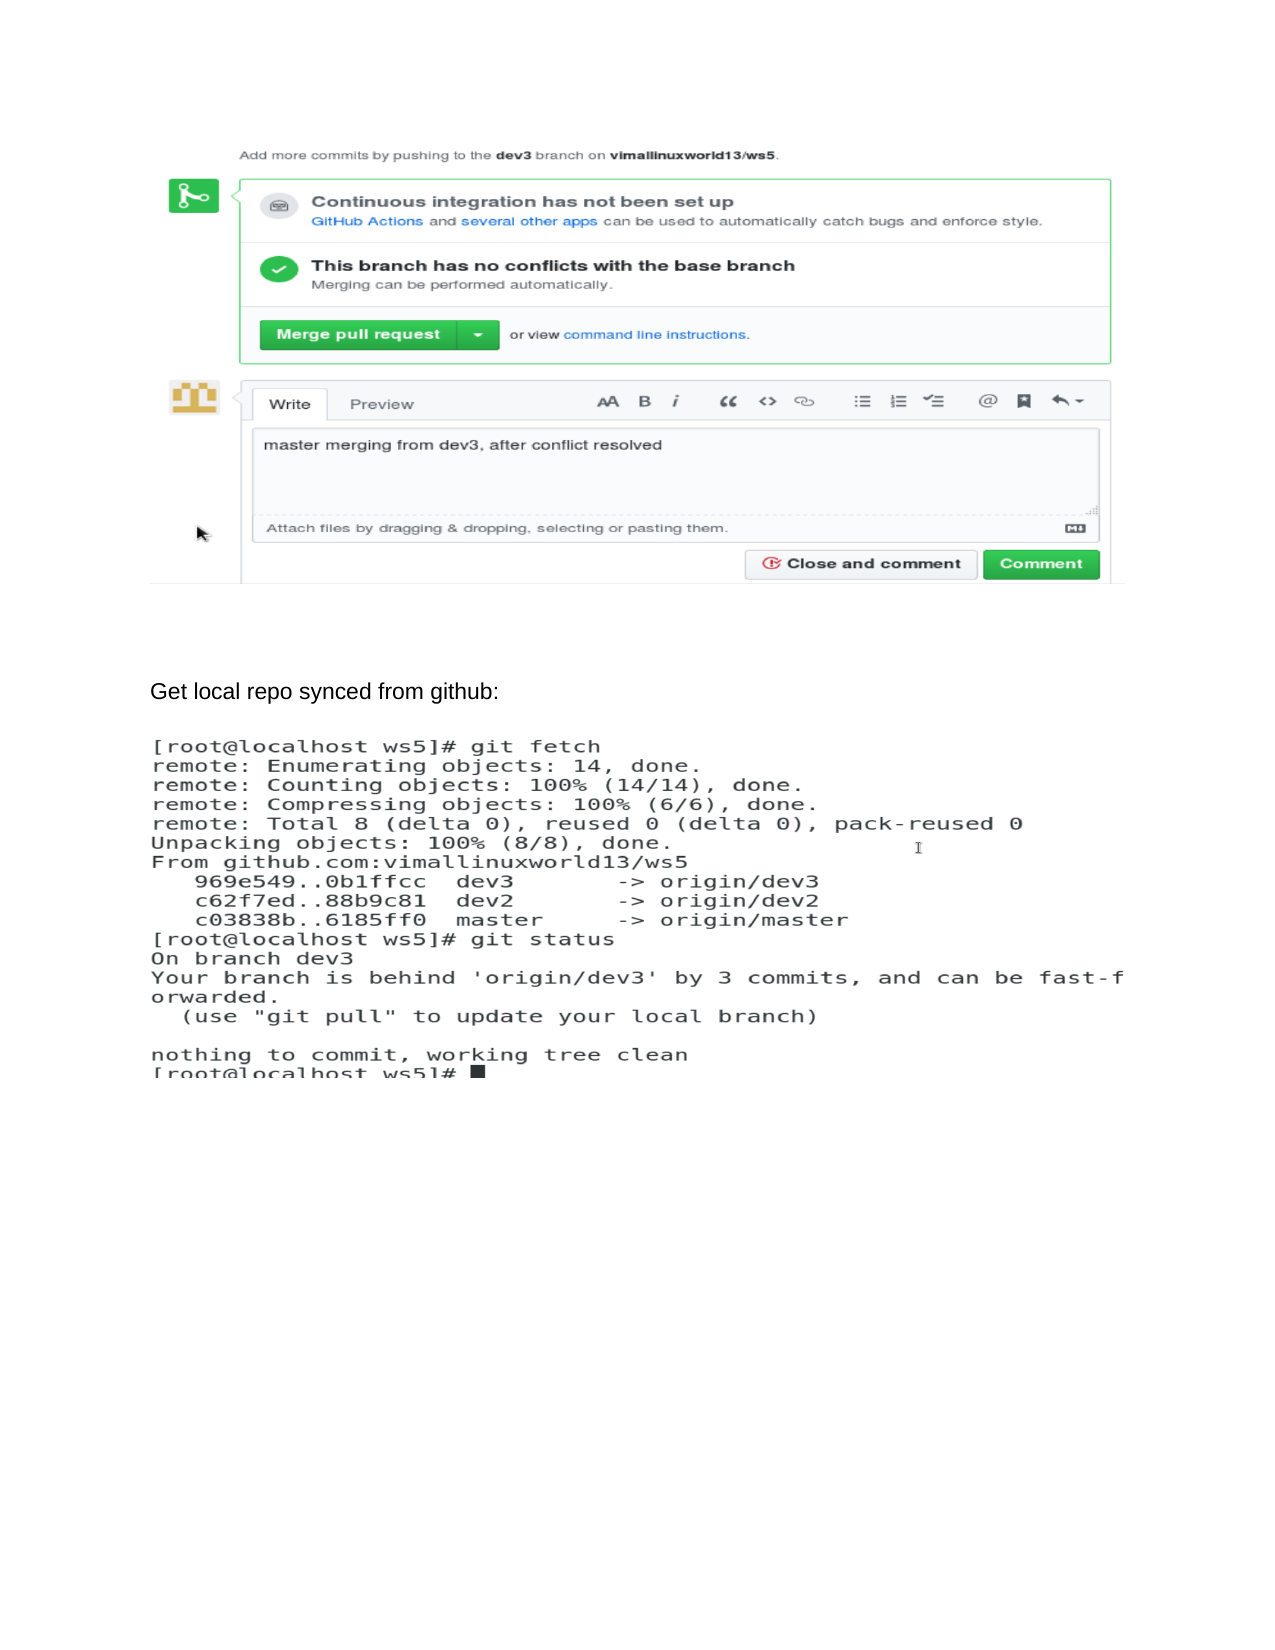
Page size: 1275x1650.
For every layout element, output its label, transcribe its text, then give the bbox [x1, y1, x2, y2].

picture [150, 738, 1125, 1078]
picture [150, 150, 1125, 584]
text Get local repo synced from github: [150, 678, 1125, 704]
